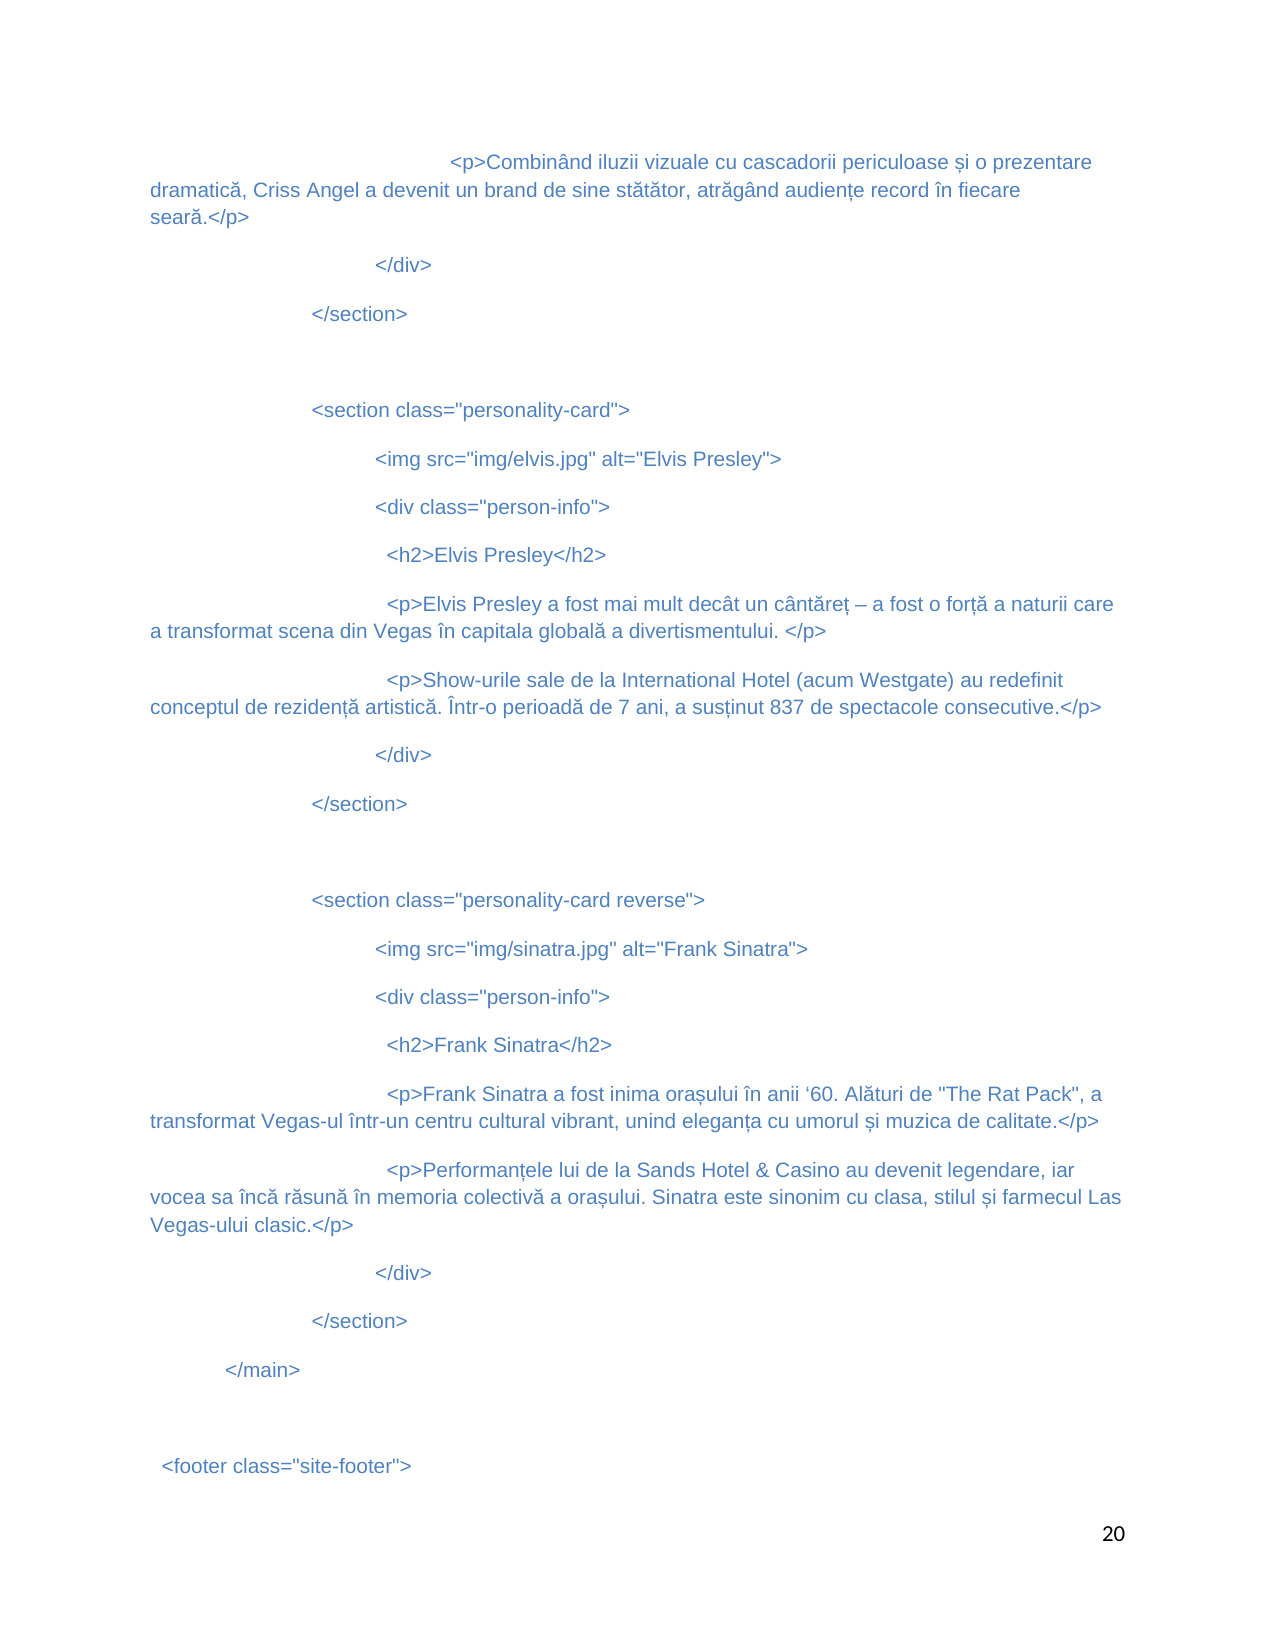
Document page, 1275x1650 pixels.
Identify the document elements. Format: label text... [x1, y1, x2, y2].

text <img src="img/sinatra.jpg" alt="Frank Sinatra"> [150, 937, 1125, 961]
text <h2>Elvis Presley</h2> [150, 543, 1125, 567]
text </div> [150, 1261, 1125, 1285]
text <section class="personality-card"> [150, 398, 1125, 422]
text <div class="person-info"> [150, 495, 1125, 519]
text <p>Combinând iluzii vizuale cu cascadorii periculoase și o prezentare dramatică, Criss Angel a devenit un brand de sine stătător, atrăgând audiențe record în fiecare seară.</p> [150, 150, 1125, 229]
text <footer class="site-footer"> [150, 1454, 1125, 1478]
text <h2>Frank Sinatra</h2> [150, 1033, 1125, 1057]
text </div> [150, 253, 1125, 277]
text </section> [150, 1309, 1125, 1333]
text <p>Performanțele lui de la Sands Hotel & Casino au devenit legendare, iar vocea sa încă răsună în memoria colectivă a orașului. Sinatra este sinonim cu clasa, stilul și farmecul Las Vegas-ului clasic.</p> [150, 1157, 1125, 1236]
text <p>Show-urile sale de la International Hotel (acum Westgate) au redefinit conceptul de rezidență artistică. Într-o perioadă de 7 ani, a susținut 837 de spectacole consecutive.</p> [150, 667, 1125, 719]
text </main> [150, 1357, 1125, 1381]
text <section class="personality-card reverse"> [150, 888, 1125, 912]
text </div> [150, 743, 1125, 767]
text </section> [150, 302, 1125, 326]
text <div class="person-info"> [150, 985, 1125, 1009]
text <p>Frank Sinatra a fost inima orașului în anii ‘60. Alături de "The Rat Pack", a transformat Vegas-ul într-un centru cultural vibrant, unind eleganța cu umorul și muzica de calitate.</p> [150, 1082, 1125, 1133]
text <img src="img/elvis.jpg" alt="Elvis Presley"> [150, 447, 1125, 471]
text </section> [150, 792, 1125, 816]
text <p>Elvis Presley a fost mai mult decât un cântăreț – a fost o forță a naturii care a transformat scena din Vegas în capitala globală a divertismentului. </p> [150, 592, 1125, 643]
